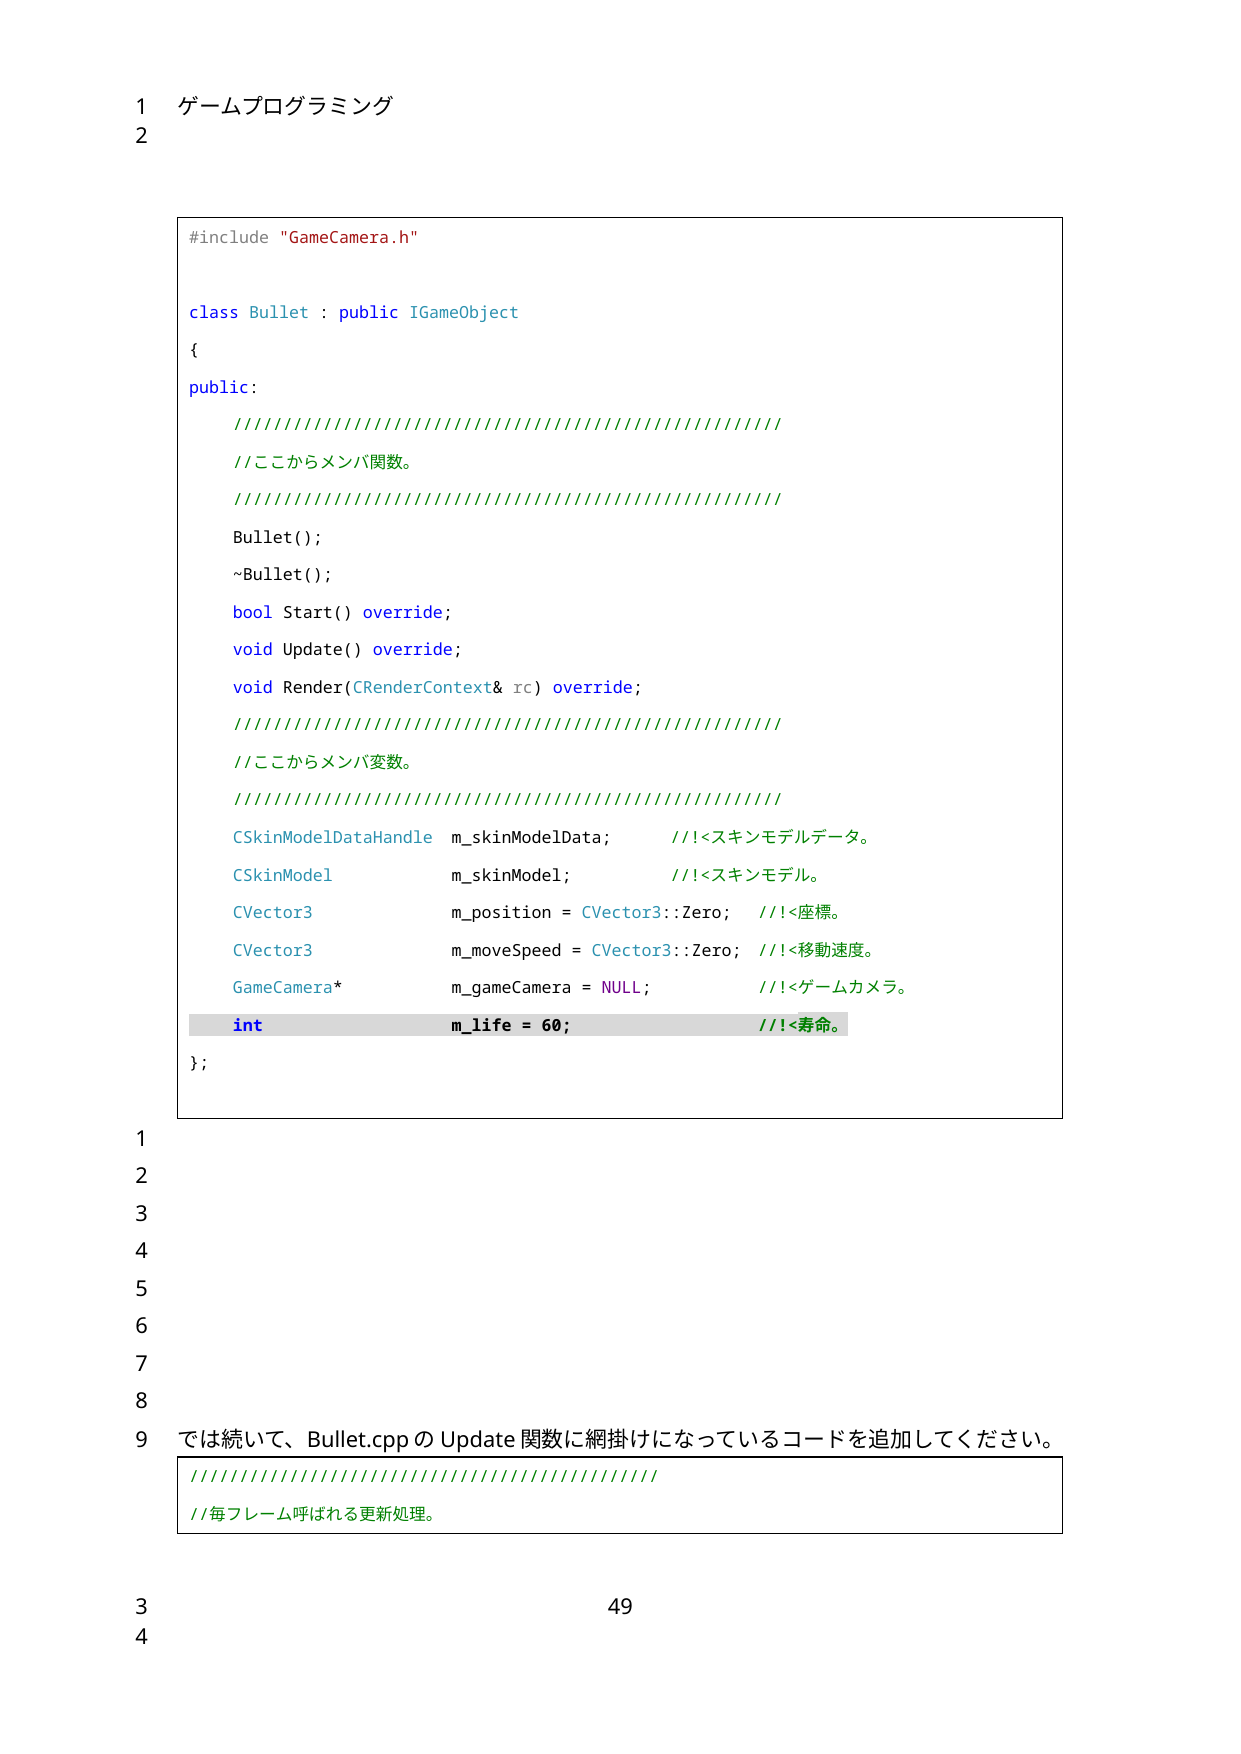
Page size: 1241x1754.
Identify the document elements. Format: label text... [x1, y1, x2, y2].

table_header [178, 1458, 1062, 1532]
text では続いて、Bullet.cppのUpdate関数に網掛けになっているコードを追加してください。 [177, 1419, 1063, 1456]
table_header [178, 218, 1062, 1118]
